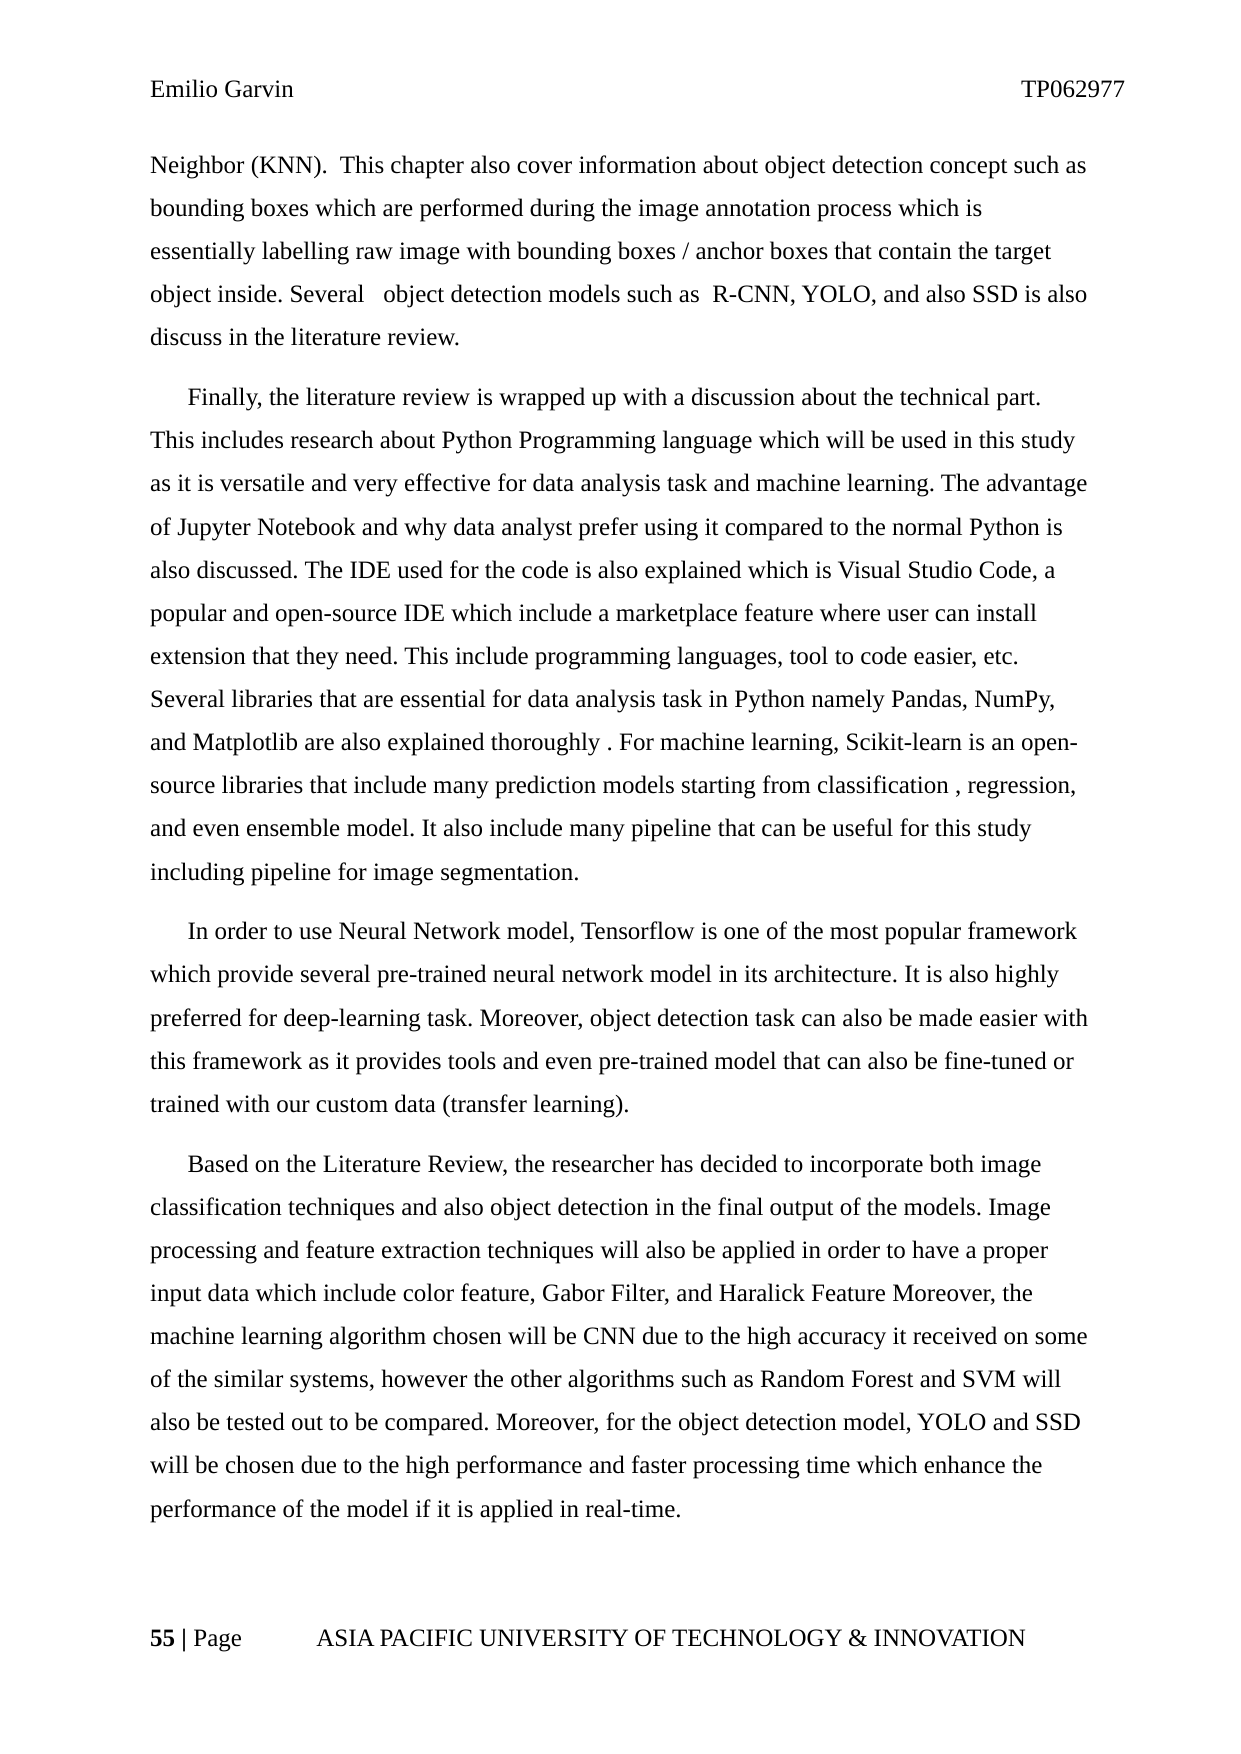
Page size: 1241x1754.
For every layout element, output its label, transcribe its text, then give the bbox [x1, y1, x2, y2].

text In order to use Neural Network model, Tensorflow is one of the most popular framework which provide several pre-trained neural network model in its architecture. It is also highly preferred for deep-learning task. Moreover, object detection task can also be made easier with this framework as it provides tools and even pre-trained model that can also be fine-tuned or trained with our custom data (transfer learning). [150, 916, 1090, 1118]
text Finally, the literature review is wrapped up with a discussion about the technical part. This includes research about Python Programming language which will be used in this study as it is versatile and very effective for data analysis task and machine learning. The advantage of Jupyter Notebook and why data analyst prefer using it compared to the normal Python is also discussed. The IDE used for the code is also explained which is Visual Studio Code, a popular and open-source IDE which include a marketplace feature where user can install extension that they need. This include programming languages, tool to code easier, etc. Several libraries that are essential for data analysis task in Python namely Pandas, NumPy, and Matplotlib are also explained thoroughly . For machine learning, Scikit-learn is an open-source libraries that include many prediction models starting from classification , regression, and even ensemble model. It also include many pipeline that can be useful for this study including pipeline for image segmentation. [150, 382, 1090, 885]
text Based on the Literature Review, the researcher has decided to incorporate both image classification techniques and also object detection in the final output of the models. Image processing and feature extraction techniques will also be applied in order to have a proper input data which include color feature, Gabor Filter, and Haralick Feature Moreover, the machine learning algorithm chosen will be CNN due to the high accuracy it received on some of the similar systems, however the other algorithms such as Random Forest and SVM will also be tested out to be compared. Moreover, for the object detection model, YOLO and SSD will be chosen due to the high performance and faster processing time which enhance the performance of the model if it is applied in real-time. [150, 1149, 1090, 1522]
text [150, 150, 1090, 351]
